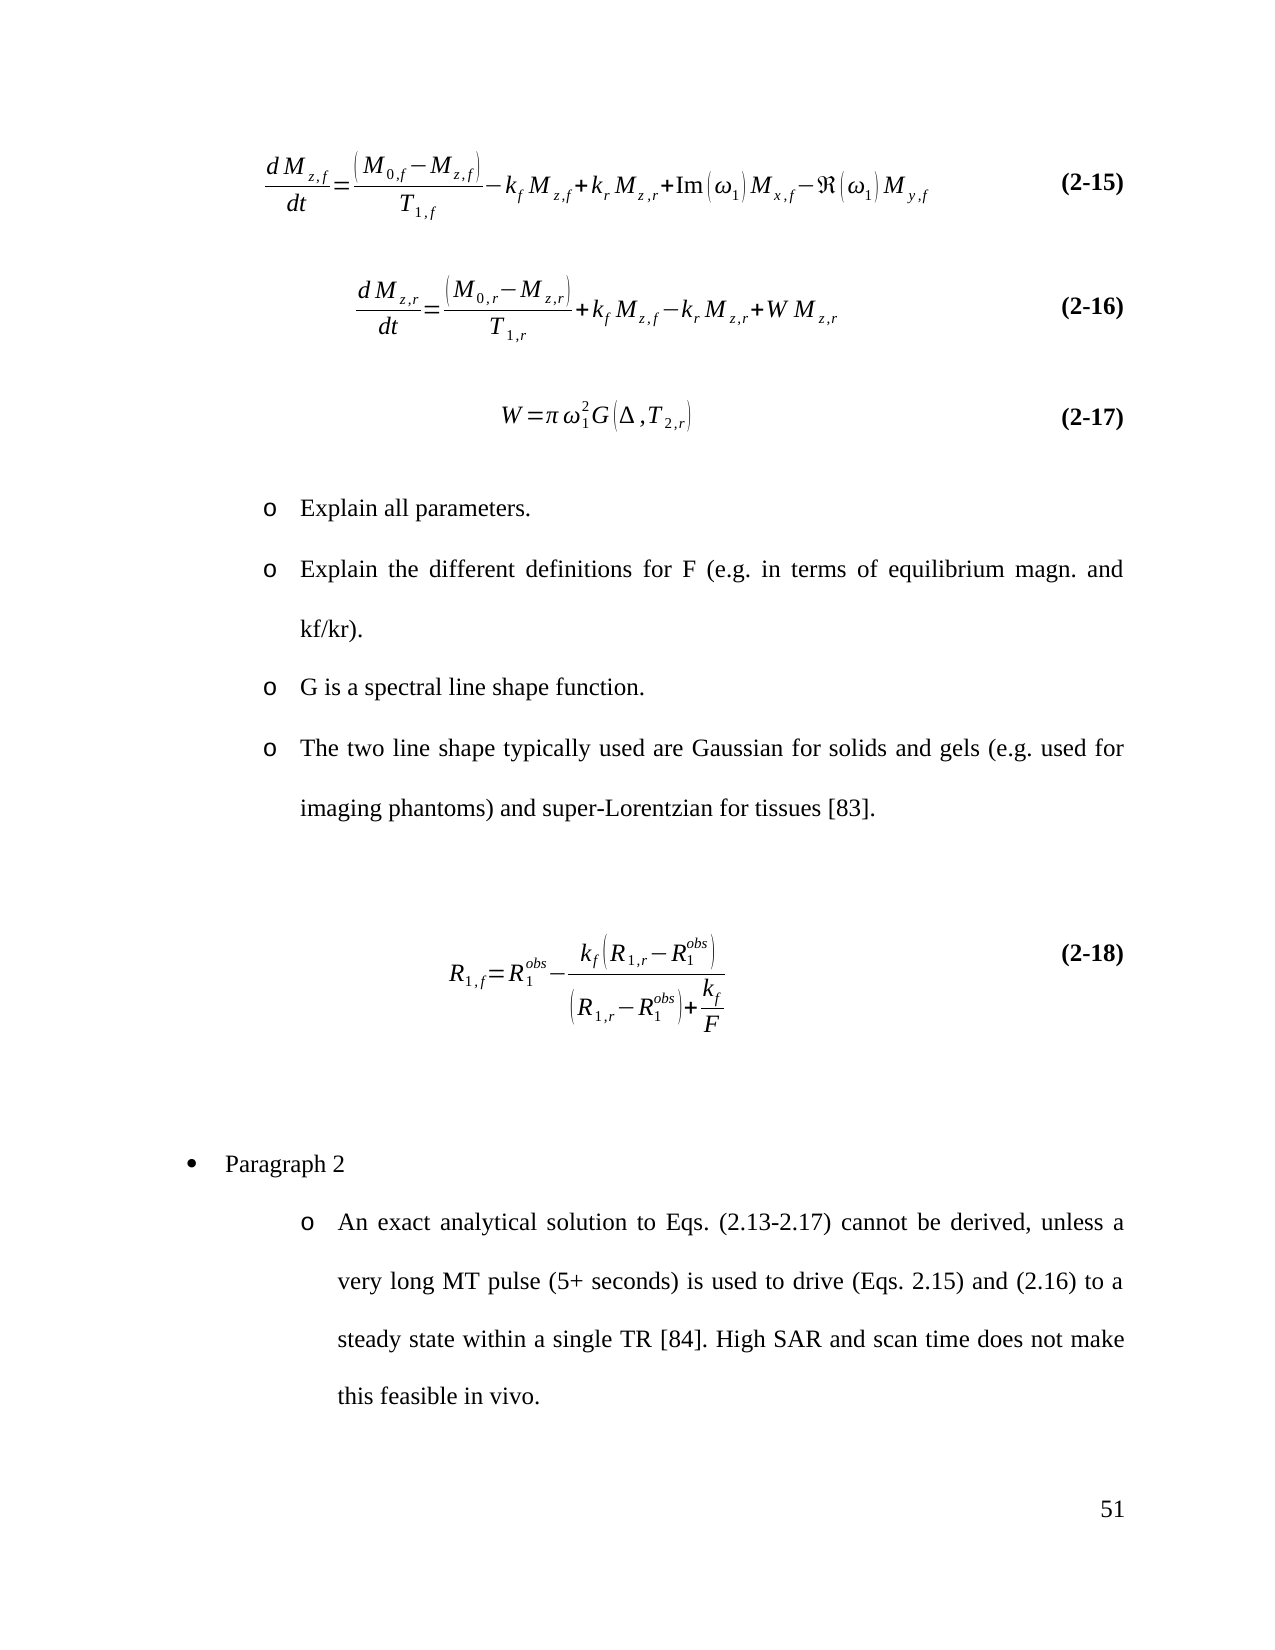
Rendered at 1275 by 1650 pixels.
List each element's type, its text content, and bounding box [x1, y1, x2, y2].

table_cell [150, 274, 1043, 397]
table_cell (2-16) [1043, 274, 1135, 397]
list An exact analytical solution to Eqs. (2.13-2.17) cannot be derived, unless a very long MT pulse (5+ seconds) is used to drive (Eqs. 2.15) and (2.16) to a steady state within a single TR [84]. High SAR and scan time does not make this feasible in vivo. [300, 1207, 1125, 1410]
table_cell [150, 397, 1043, 493]
list The two line shape typically used are Gaussian for solids and gels (e.g. used for imaging phantoms) and super-Lorentzian for tissues [83]. [262, 733, 1125, 822]
list Explain the different definitions for F (e.g. in terms of equilibrium magn. and kf/kr). [262, 554, 1125, 643]
list G is a spectral line shape function. [262, 672, 1125, 702]
table_header (2-18) [1025, 933, 1135, 1092]
table_header [150, 933, 1025, 1092]
table_cell [150, 150, 1043, 273]
list Paragraph 2 [187, 1149, 1125, 1178]
list Explain all parameters. [262, 493, 1125, 524]
table_cell (2-17) [1043, 397, 1135, 493]
table_cell (2-15) [1043, 150, 1135, 273]
